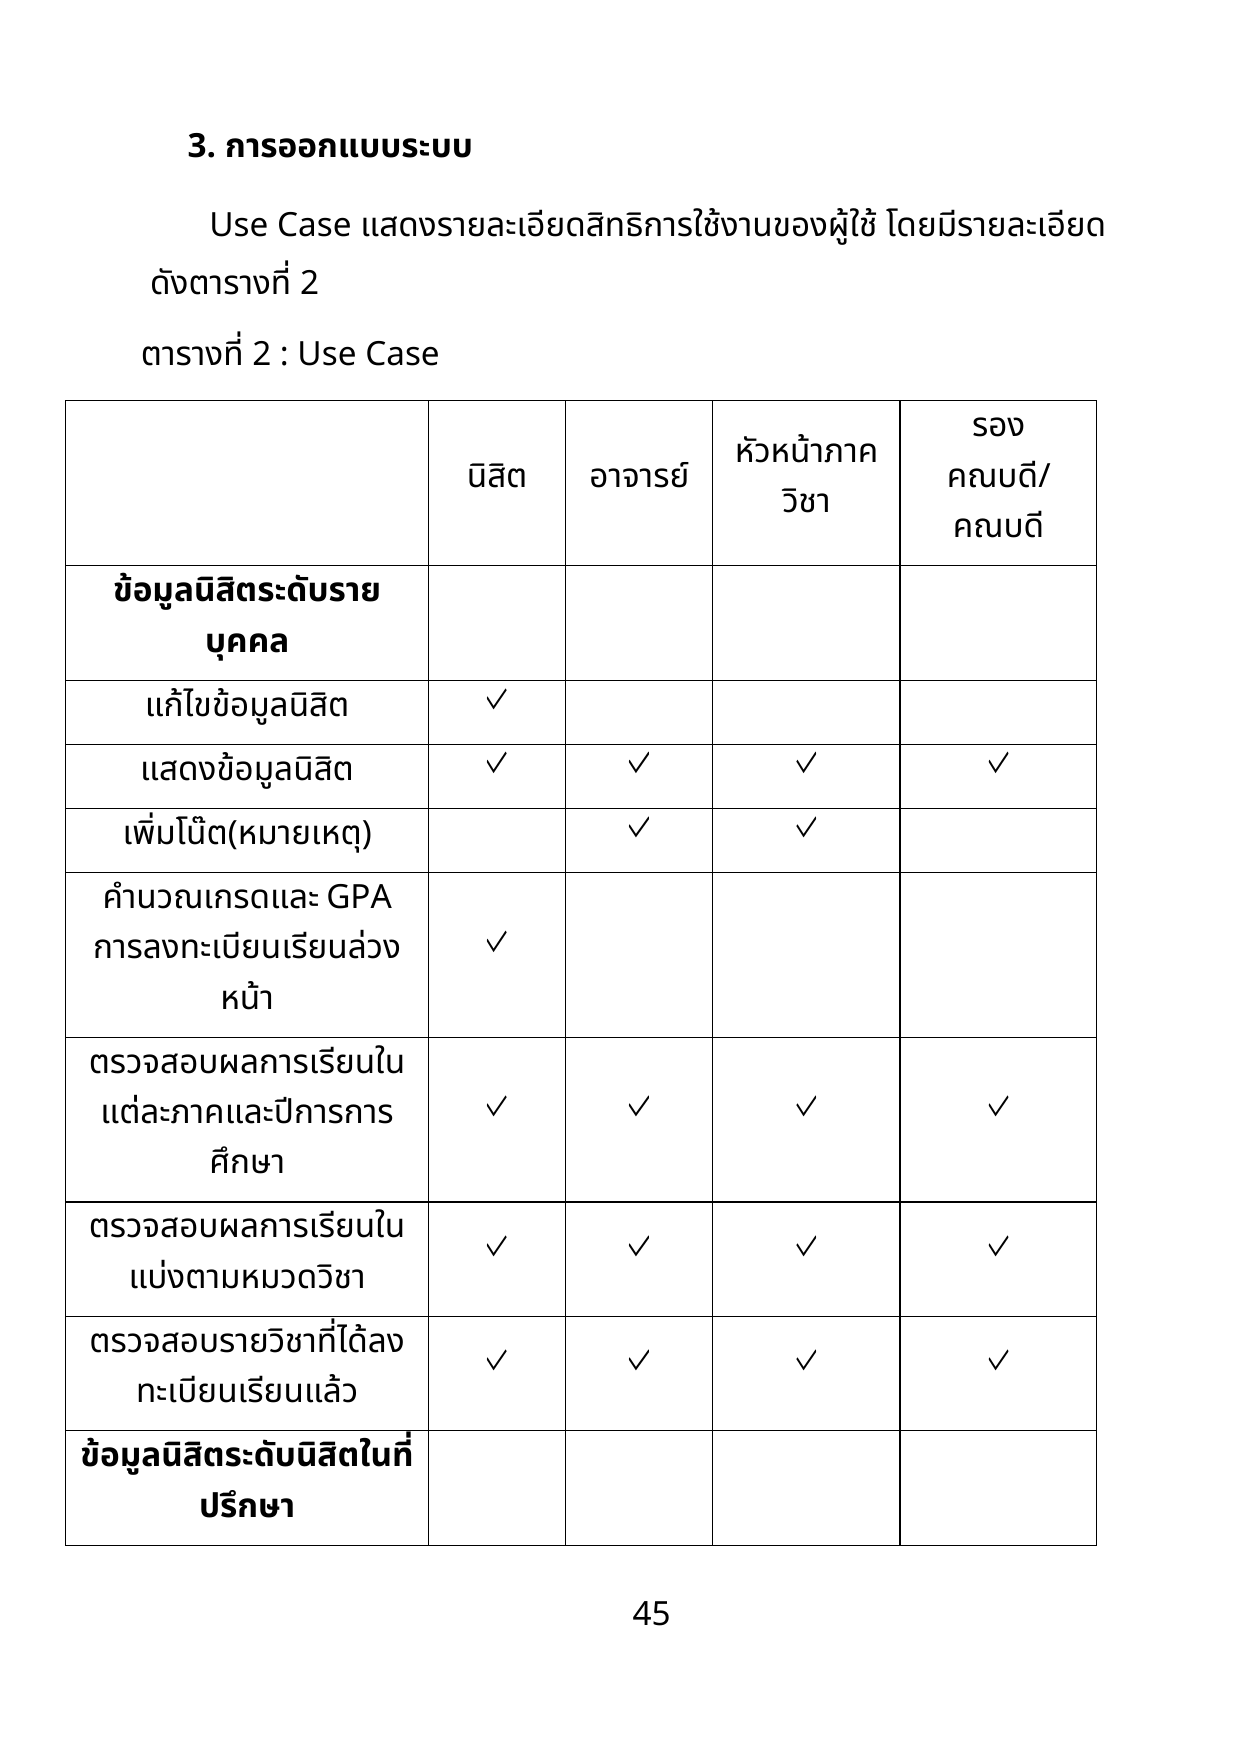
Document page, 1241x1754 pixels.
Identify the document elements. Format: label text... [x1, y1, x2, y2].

picture [988, 1090, 1009, 1123]
table_cell ตรวจสอบรายวิชาที่ได้ลงทะเบียนเรียนแล้ว [66, 1317, 428, 1430]
picture [486, 1090, 507, 1123]
table_cell [429, 1203, 565, 1316]
picture [486, 683, 507, 716]
table_cell [901, 681, 1096, 743]
picture [988, 1344, 1009, 1377]
table_cell ตรวจสอบผลการเรียนในแบ่งตามหมวดวิชา [66, 1203, 428, 1316]
table_cell [429, 873, 565, 1037]
table_cell แก้ไขข้อมูลนิสิต [66, 681, 428, 743]
table_cell [566, 745, 712, 807]
picture [988, 747, 1009, 780]
table_cell คำนวณเกรดและGPA การลงทะเบียนเรียนล่วงหน้า [66, 873, 428, 1037]
text ตารางที่ 2 : Use Case [141, 329, 1153, 380]
picture [486, 925, 507, 959]
table_cell ข้อมูลนิสิตระดับนิสิตในที่ปรึกษา [66, 1431, 428, 1544]
table_cell [901, 1431, 1096, 1544]
table_cell [566, 1203, 712, 1316]
subtitle 3. การออกแบบระบบ [187, 122, 1153, 172]
table_cell เพิ่มโน๊ต(หมายเหตุ) [66, 809, 428, 872]
table_cell [901, 1203, 1096, 1316]
table_cell [901, 1038, 1096, 1201]
table_cell แสดงข้อมูลนิสิต [66, 745, 428, 807]
table_cell [901, 809, 1096, 872]
picture [796, 811, 817, 844]
table_header หัวหน้าภาควิชา [713, 401, 899, 565]
table_cell [429, 809, 565, 872]
table_cell [713, 1431, 899, 1544]
picture [486, 747, 507, 780]
picture [988, 1230, 1009, 1263]
table_cell [901, 873, 1096, 1037]
table_cell [901, 566, 1096, 679]
table_cell [566, 1038, 712, 1201]
table_cell [429, 745, 565, 807]
table_cell [566, 566, 712, 679]
text Use Case แสดงรายละเอียดสิทธิการใช้งานของผู้ใช้ โดยมีรายละเอียด ดังตารางที่ 2 [150, 201, 1153, 309]
table_cell [566, 1317, 712, 1430]
picture [486, 1344, 507, 1377]
table_header อาจารย์ [566, 401, 712, 565]
table_cell [566, 681, 712, 743]
table_cell [566, 809, 712, 872]
picture [628, 1090, 649, 1123]
picture [796, 1344, 817, 1377]
table_header [66, 401, 428, 565]
table_cell [901, 1317, 1096, 1430]
table_cell [429, 1431, 565, 1544]
table_cell [901, 745, 1096, 807]
picture [628, 1344, 649, 1377]
table_cell [566, 1431, 712, 1544]
picture [628, 1230, 649, 1263]
table_cell [713, 873, 899, 1037]
table_cell [713, 566, 899, 679]
picture [486, 1230, 507, 1263]
table_cell [429, 1038, 565, 1201]
picture [796, 1090, 817, 1123]
table_header รองคณบดี/คณบดี [901, 401, 1096, 565]
table_header นิสิต [429, 401, 565, 565]
table_cell [713, 809, 899, 872]
table_cell [713, 1038, 899, 1201]
table_cell [713, 745, 899, 807]
picture [796, 1230, 817, 1263]
table_cell ตรวจสอบผลการเรียนในแต่ละภาคและปีการการศึกษา [66, 1038, 428, 1201]
picture [628, 811, 649, 844]
table_cell [713, 1317, 899, 1430]
table_cell [713, 1203, 899, 1316]
picture [628, 747, 649, 780]
table_cell ข้อมูลนิสิตระดับรายบุคคล [66, 566, 428, 679]
table_cell [429, 1317, 565, 1430]
table_cell [713, 681, 899, 743]
picture [796, 747, 817, 780]
table_cell [429, 566, 565, 679]
table_cell [429, 681, 565, 743]
table_cell [566, 873, 712, 1037]
